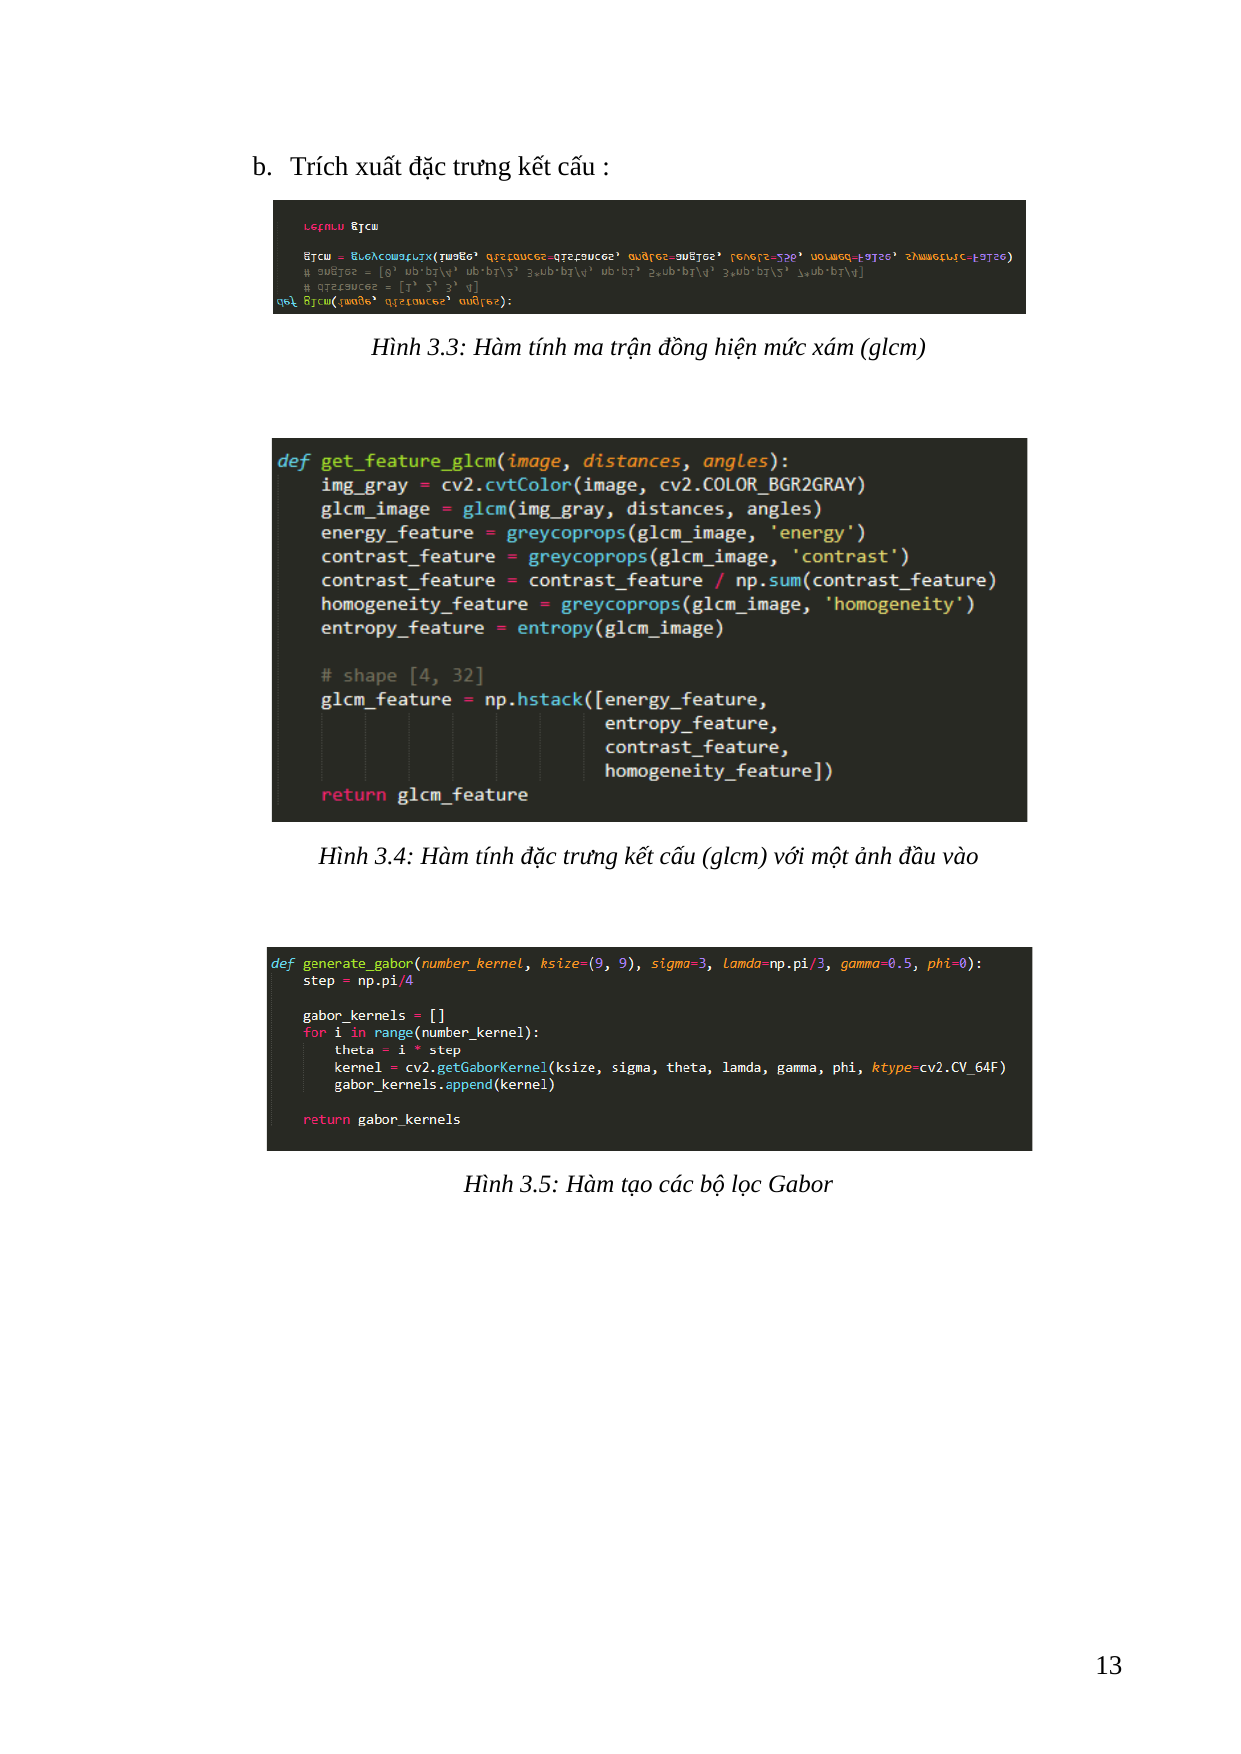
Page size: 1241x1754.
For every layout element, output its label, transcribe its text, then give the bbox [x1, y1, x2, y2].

list Trích xuất đặc trưng kết cấu : [252, 150, 1122, 181]
picture [273, 200, 1026, 314]
subtitle Hình 3.5: Hàm tạo các bộ lọc Gabor [177, 1169, 1122, 1198]
subtitle Hình 3.3: Hàm tính ma trận đồng hiện mức xám (glcm) [177, 332, 1122, 361]
subtitle Hình 3.4: Hàm tính đặc trưng kết cấu (glcm) với một ảnh đầu vào [177, 841, 1122, 870]
picture [271, 438, 1028, 822]
picture [266, 947, 1033, 1151]
